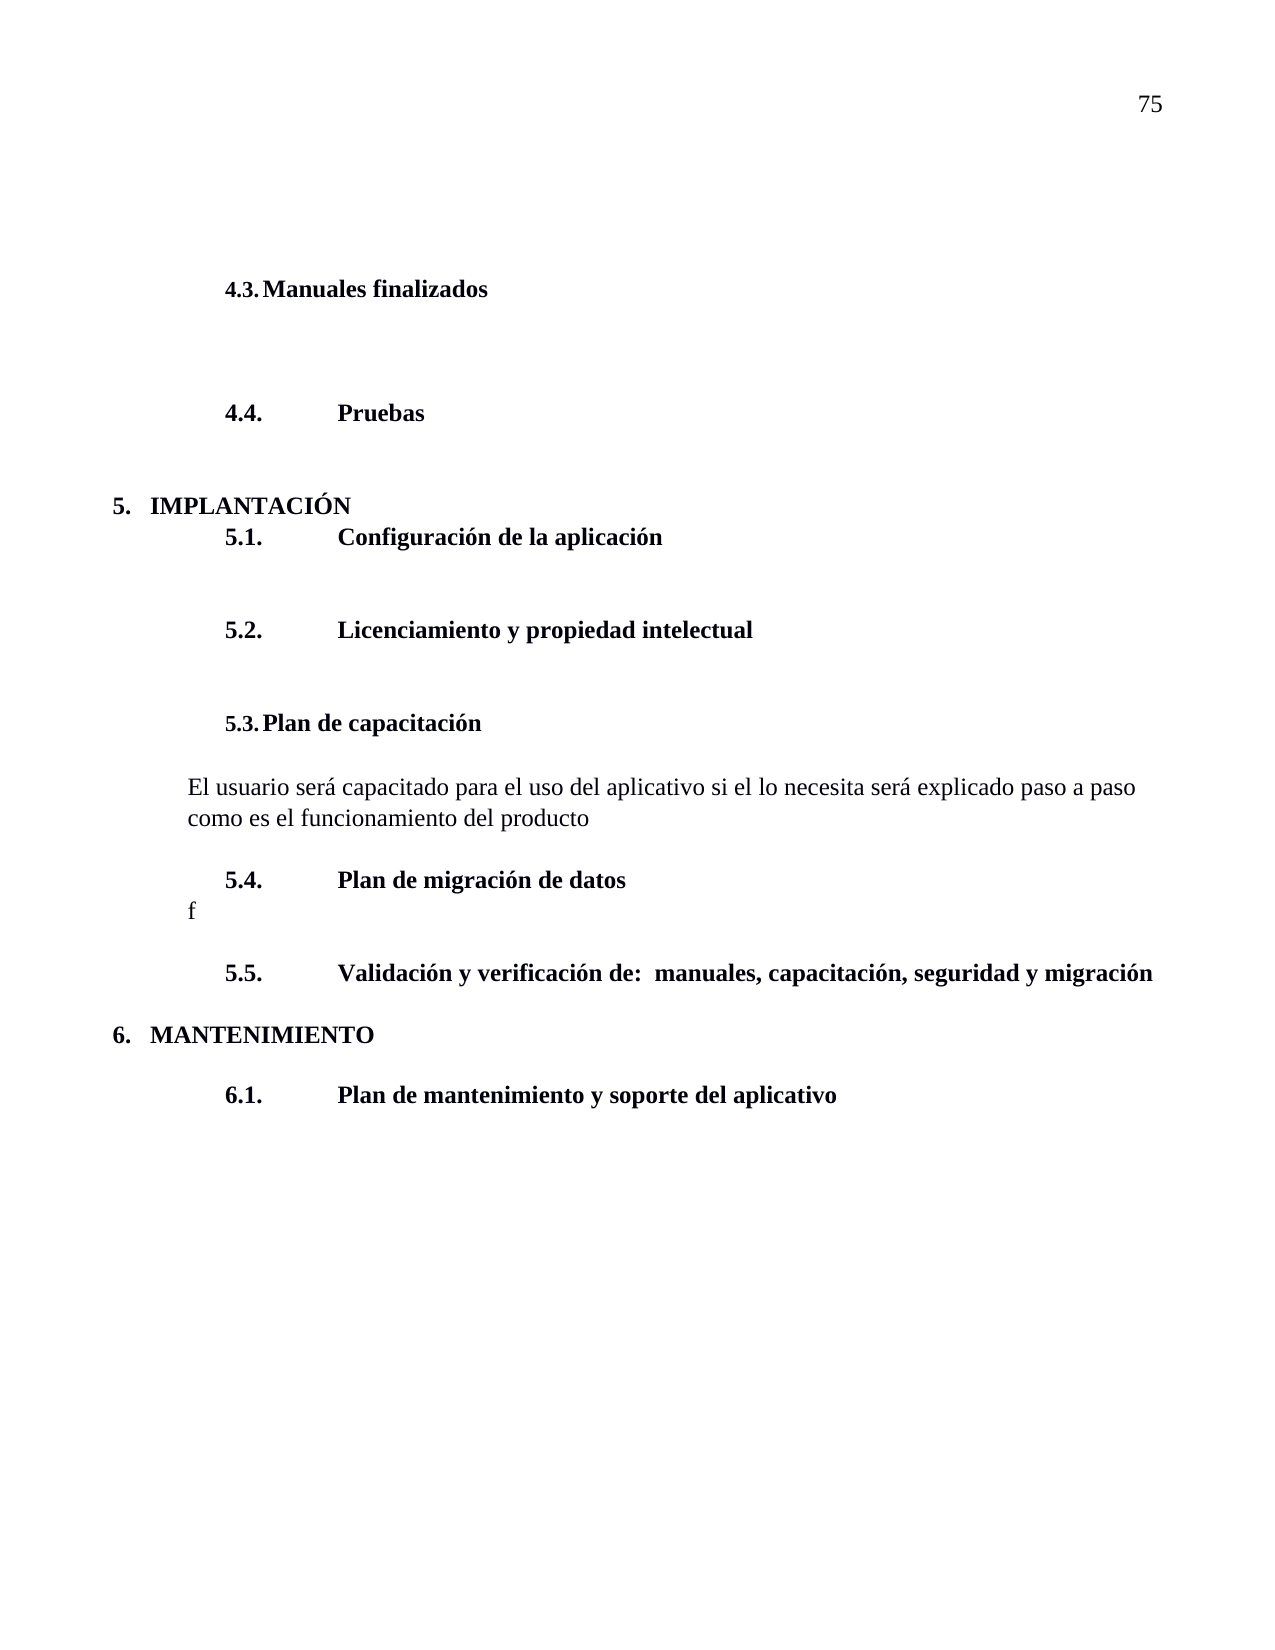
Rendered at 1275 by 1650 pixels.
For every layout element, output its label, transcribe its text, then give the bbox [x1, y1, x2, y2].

list Pruebas [225, 398, 1163, 426]
list Configuración de la aplicación [225, 522, 1163, 551]
list MANTENIMIENTO [112, 1020, 1163, 1049]
list Plan de migración de datos [225, 865, 1163, 894]
list El usuario será capacitado para el uso del aplicativo si el lo necesita será explicado paso a paso como es el funcionamiento del producto [187, 772, 1163, 832]
list Plan de capacitación [225, 708, 1163, 737]
list f [187, 896, 1163, 925]
list IMPLANTACIÓN [112, 491, 1163, 519]
list Validación y verificación de: manuales, capacitación, seguridad y migración [225, 958, 1163, 987]
list Manuales finalizados [225, 274, 1163, 303]
list Plan de mantenimiento y soporte del aplicativo [225, 1080, 1163, 1109]
list Licenciamiento y propiedad intelectual [225, 615, 1163, 644]
